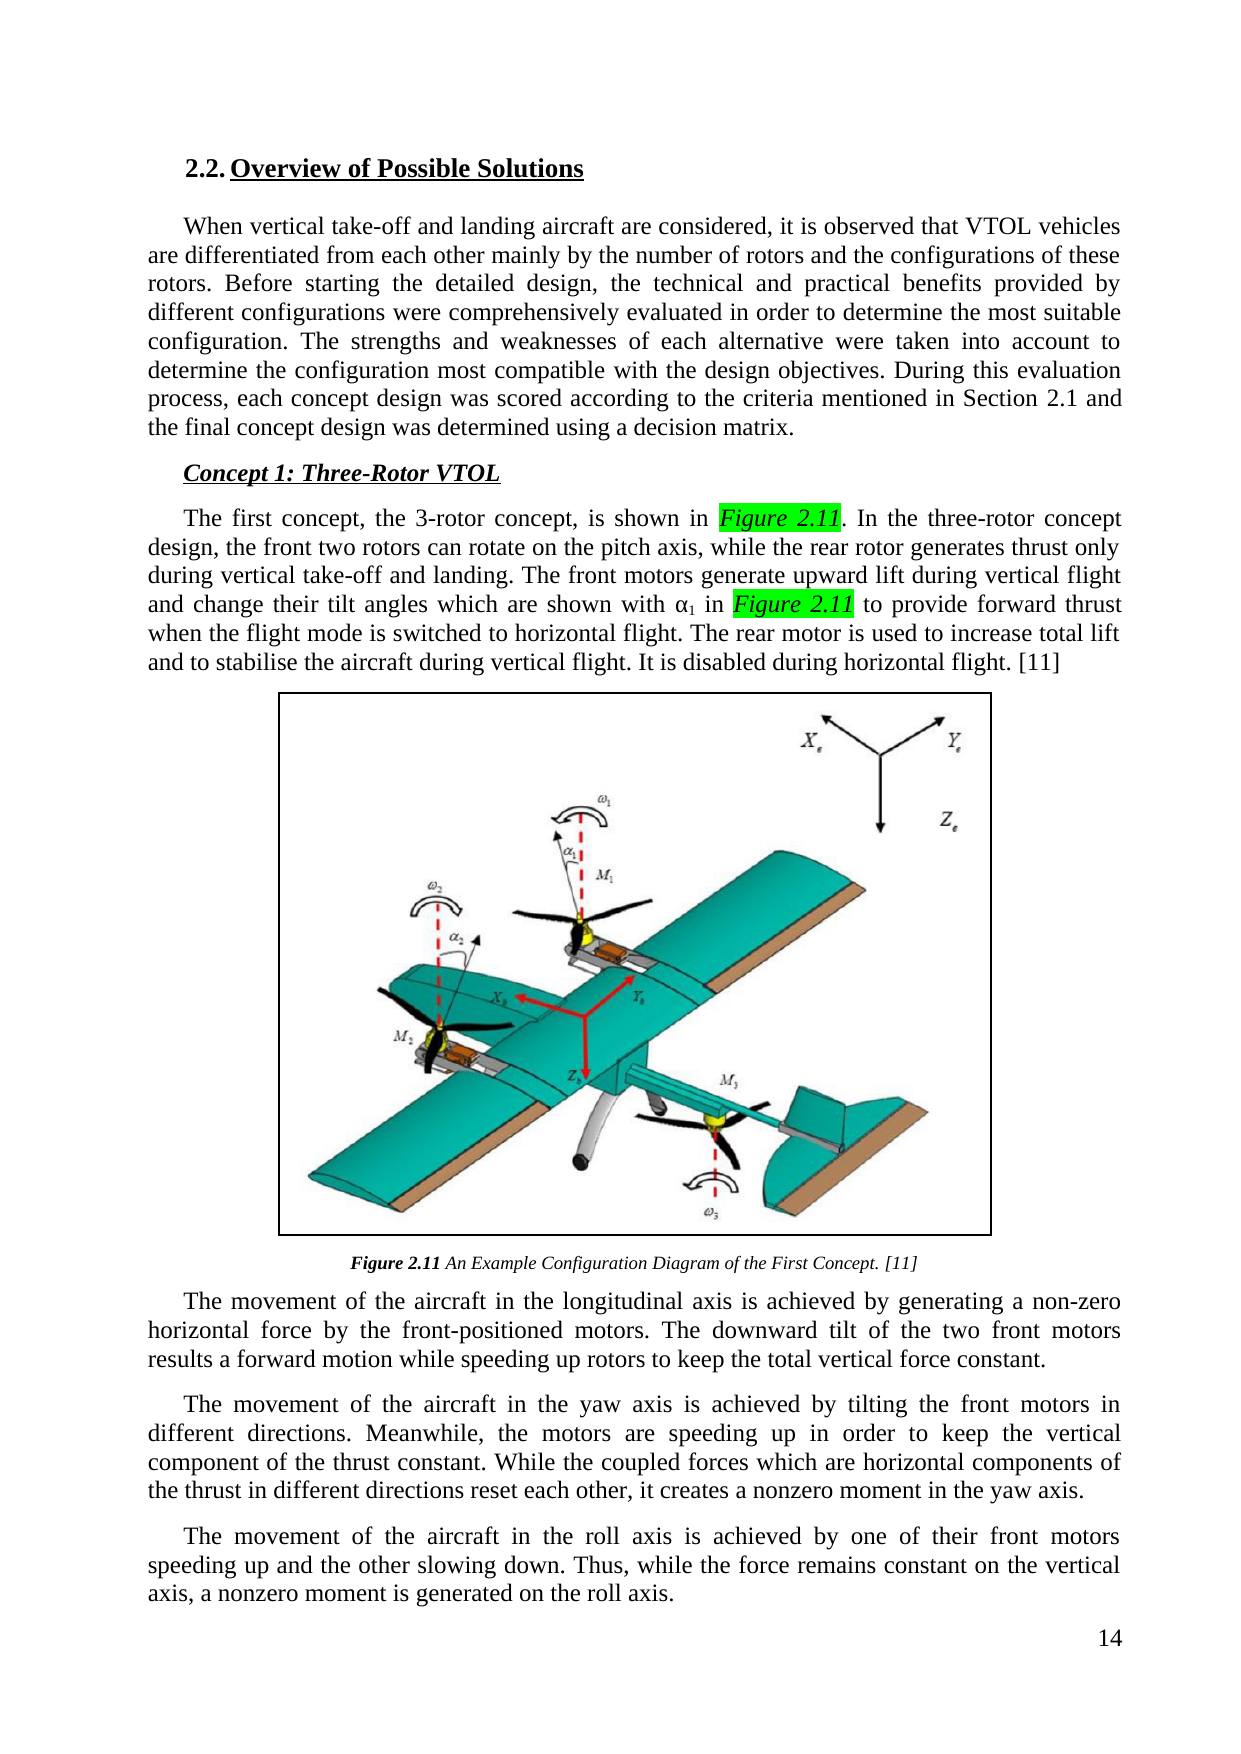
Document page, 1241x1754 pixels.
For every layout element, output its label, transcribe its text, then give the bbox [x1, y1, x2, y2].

text Concept 1: Three-Rotor VTOL [148, 458, 1122, 486]
text The movement of the aircraft in the yaw axis is achieved by tilting the front motors in different directions. Meanwhile, the motors are speeding up in order to keep the vertical component of the thrust constant. While the coupled forces which are horizontal components of the thrust in different directions reset each other, it creates a nonzero moment in the yaw axis. [148, 1389, 1122, 1504]
subtitle Overview of Possible Solutions [185, 152, 1122, 183]
text The movement of the aircraft in the longitudinal axis is achieved by generating a non-zero horizontal force by the front-positioned motors. The downward tilt of the two front motors results a forward motion while speeding up rotors to keep the total vertical force constant. [148, 1286, 1122, 1373]
text The first concept, the 3-rotor concept, is shown in Figure 2.2. In the three-rotor concept design, the front two rotors can rotate on the pitch axis, while the rear rotor generates thrust only during vertical take-off and landing. The front motors generate upward lift during vertical flight and change their tilt angles which are shown with α1 in Figure 2.2 to provide forward thrust when the flight mode is switched to horizontal flight. The rear motor is used to increase total lift and to stabilise the aircraft during vertical flight. It is disabled during horizontal flight. [148, 503, 1122, 676]
picture [280, 694, 990, 1234]
text The movement of the aircraft in the roll axis is achieved by one of their front motors speeding up and the other slowing down. Thus, while the force remains constant on the vertical axis, a nonzero moment is generated on the roll axis. [148, 1521, 1122, 1607]
text Figure 2.3 An Example Configuration Diagram of the First Concept. [148, 1252, 1122, 1274]
text When vertical take-off and landing aircraft are considered, it is observed that VTOL vehicles are differentiated from each other mainly by the number of rotors and the configurations of these rotors. Before starting the detailed design, the technical and practical benefits provided by different configurations were comprehensively evaluated in order to determine the most suitable configuration. The strengths and weaknesses of each alternative were taken into account to determine the configuration most compatible with the design objectives. During this evaluation process, each concept design was scored according to the criteria mentioned in Section 2.1 and the final concept design was determined using a decision matrix. [148, 211, 1122, 441]
